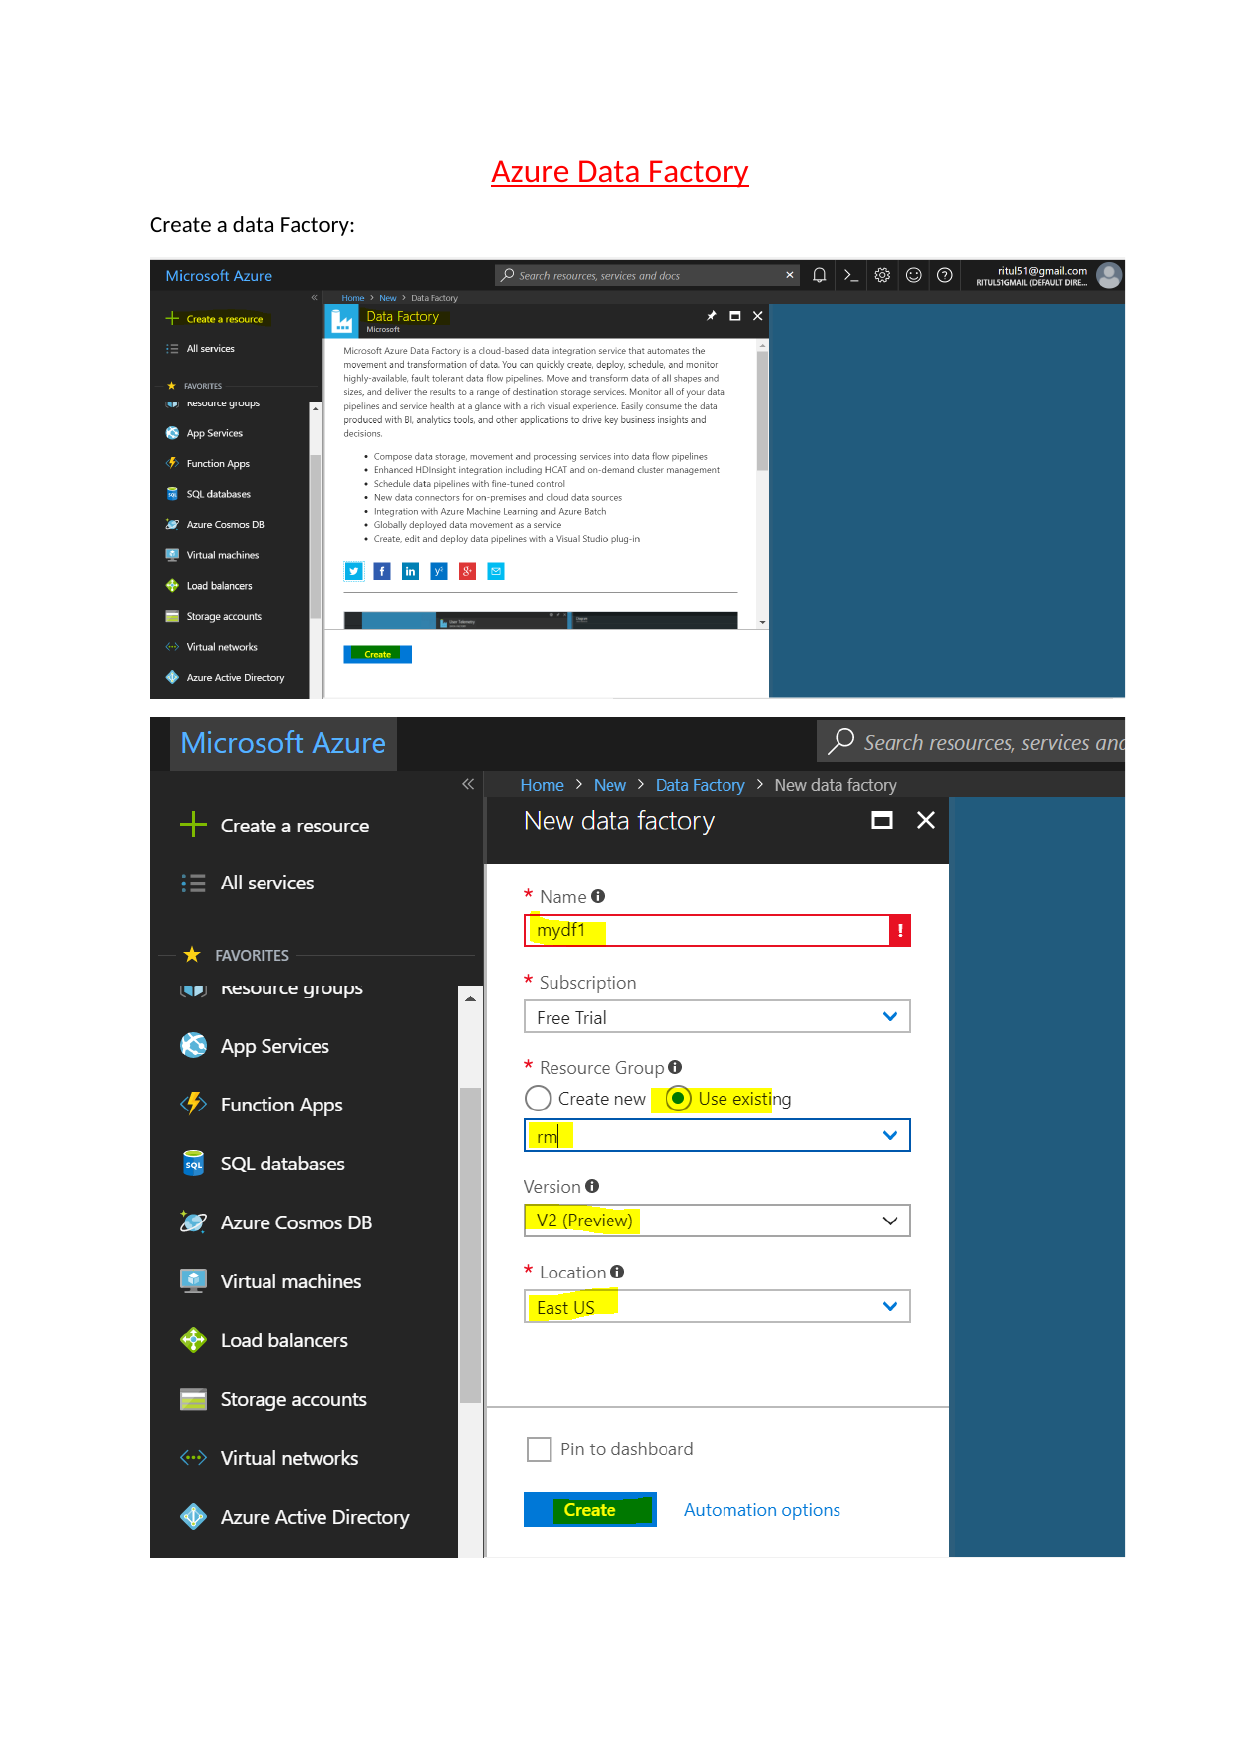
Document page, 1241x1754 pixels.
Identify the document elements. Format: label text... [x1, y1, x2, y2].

picture [150, 717, 1125, 1558]
text Create a data Factory: [150, 211, 1090, 239]
picture [150, 257, 1125, 699]
text Azure Data Factory [150, 150, 1090, 191]
